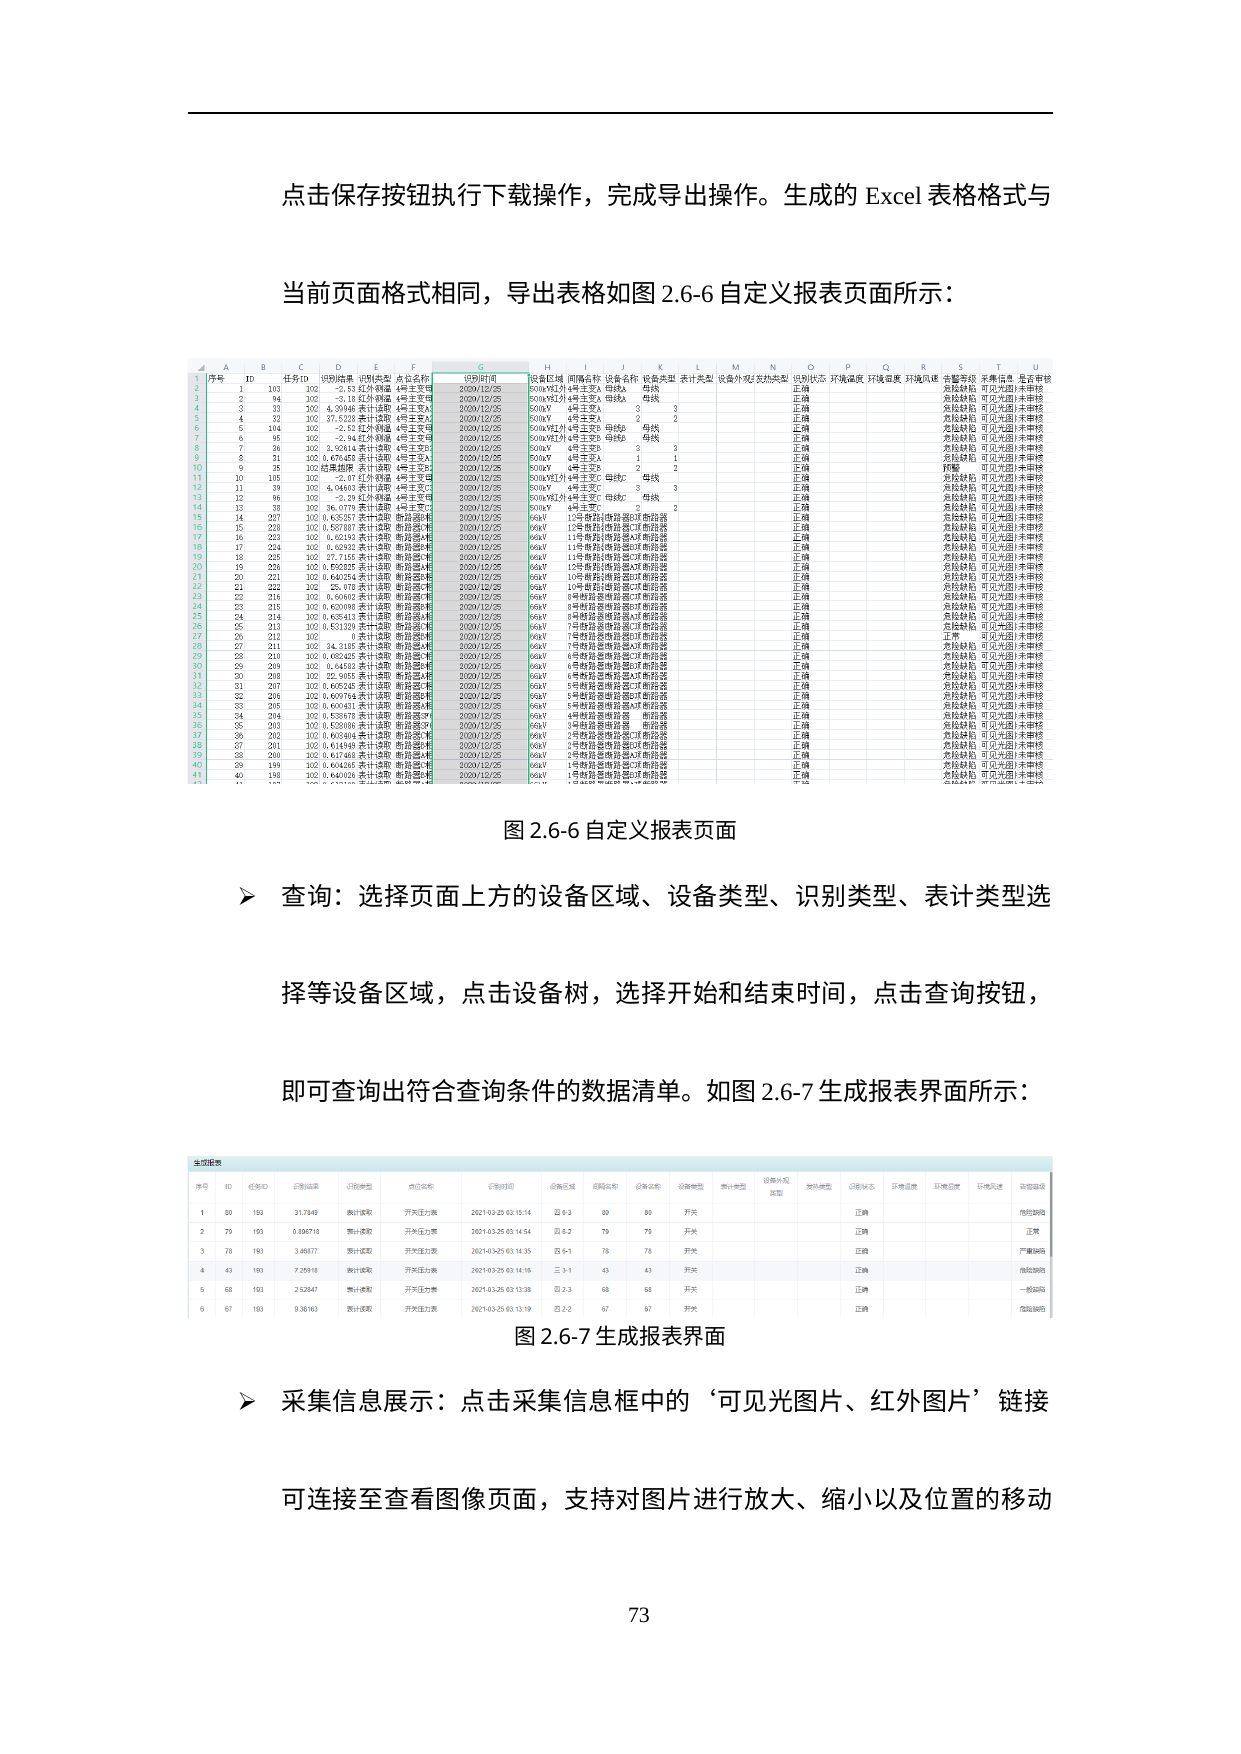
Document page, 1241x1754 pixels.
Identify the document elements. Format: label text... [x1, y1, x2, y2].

text 图2.6-6自定义报表页面 [187, 813, 1053, 846]
picture [187, 1156, 1053, 1318]
list 查询：选择页面上方的设备区域、设备类型、识别类型、表计类型选择等设备区域，点击设备树，选择开始和结束时间，点击查询按钮，即可查询出符合查询条件的数据清单。如图2.6-7生成报表界面所示： [237, 862, 1053, 1122]
text 图2.6-7生成报表界面 [187, 1319, 1053, 1351]
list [237, 161, 1053, 324]
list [237, 1367, 1053, 1530]
picture [187, 358, 1053, 784]
